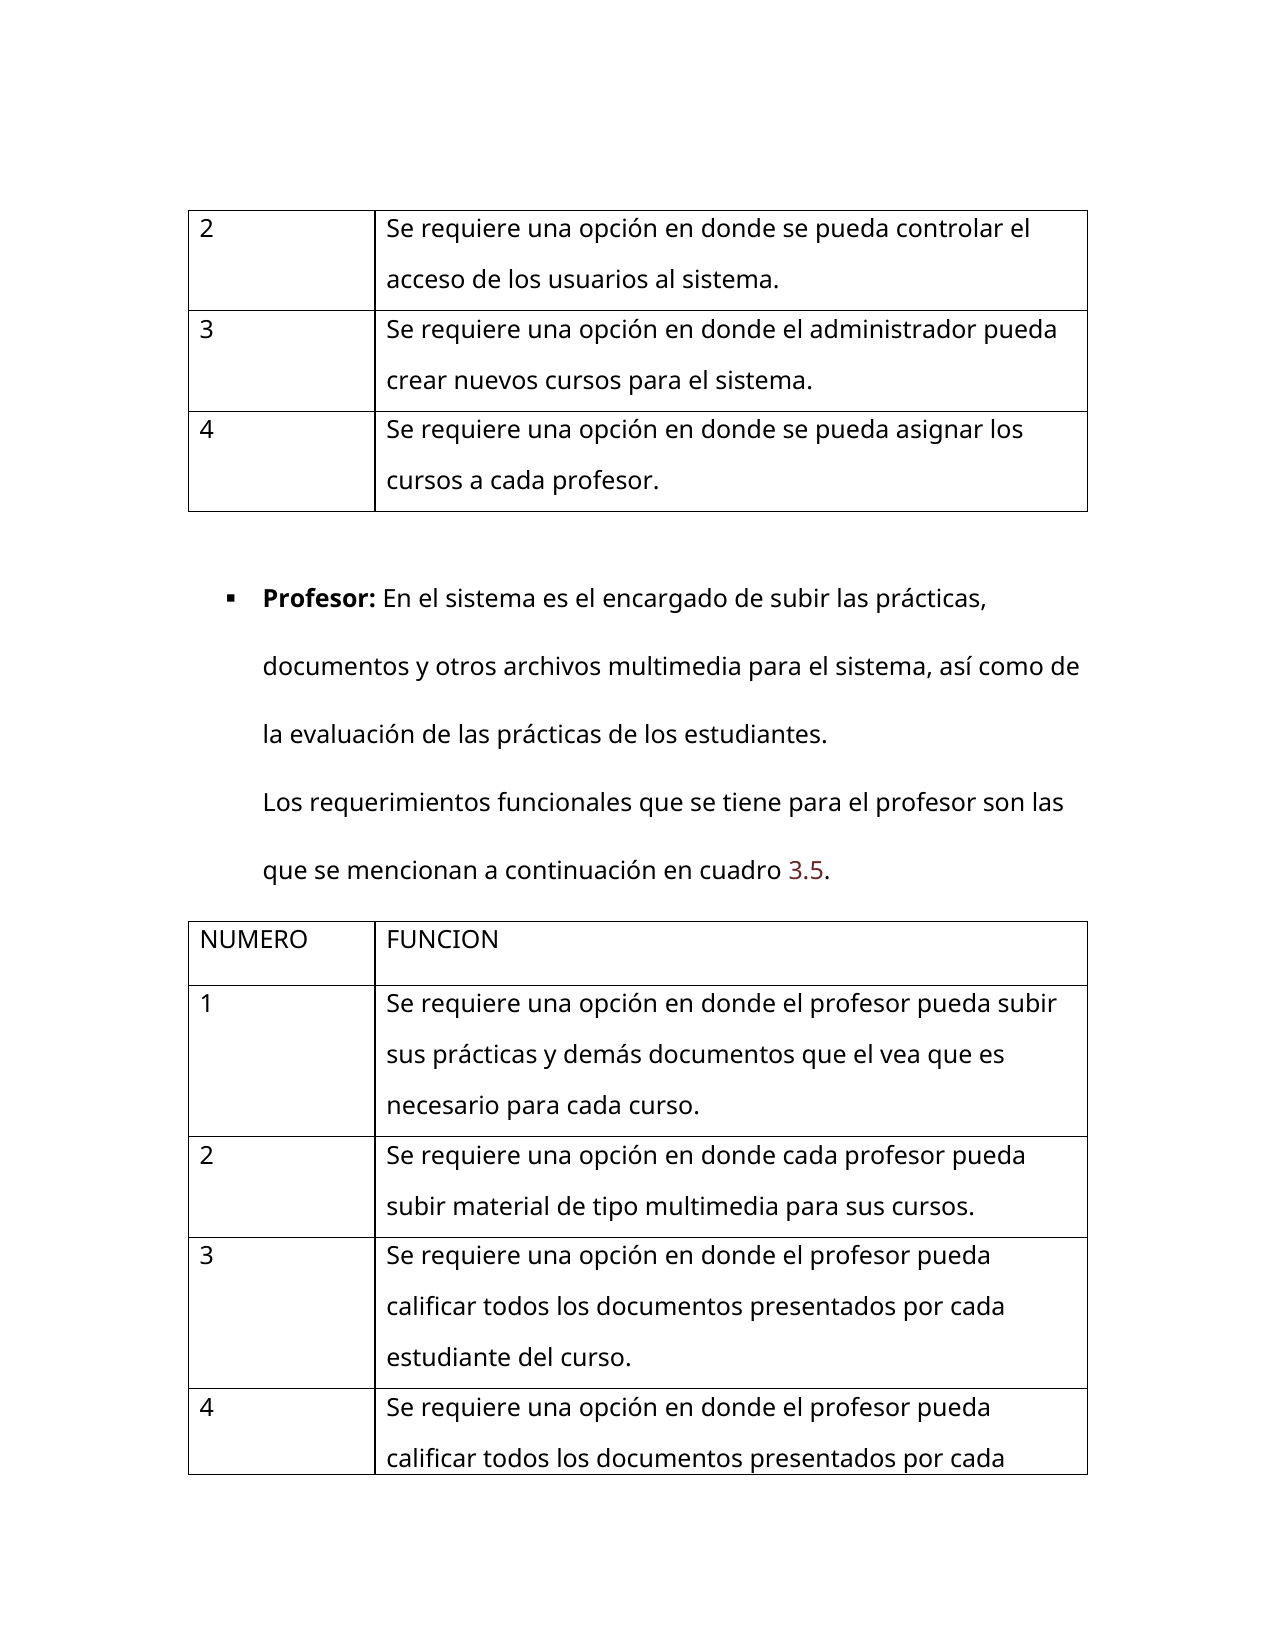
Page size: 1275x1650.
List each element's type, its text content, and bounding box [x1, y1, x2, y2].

table_header NUMERO [189, 922, 374, 985]
table_cell 4 [189, 412, 374, 511]
list Profesor: En el sistema es el encargado de subir las prácticas, documentos y otros archivos multimedia para el sistema, así como de la evaluación de las prácticas de los estudiantes. [225, 580, 1087, 751]
list Los requerimientos funcionales que se tiene para el profesor son las que se mencionan a continuación en cuadro 3.5. [262, 785, 1087, 887]
table_cell 2 [189, 211, 374, 310]
table_cell Se requiere una opción en donde se pueda controlar el acceso de los usuarios al sistema. [376, 211, 1087, 310]
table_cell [376, 1389, 1087, 1474]
table_cell 1 [189, 986, 374, 1136]
table_cell Se requiere una opción en donde el administrador pueda crear nuevos cursos para el sistema. [376, 311, 1087, 411]
table_header FUNCION [376, 922, 1087, 985]
table_cell Se requiere una opción en donde el profesor pueda subir sus prácticas y demás documentos que el vea que es necesario para cada curso. [376, 986, 1087, 1136]
table_cell 2 [189, 1137, 374, 1237]
table_cell 3 [189, 1238, 374, 1388]
table_cell Se requiere una opción en donde cada profesor pueda subir material de tipo multimedia para sus cursos. [376, 1137, 1087, 1237]
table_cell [376, 1238, 1087, 1388]
table_cell 3 [189, 311, 374, 411]
table_cell Se requiere una opción en donde se pueda asignar los cursos a cada profesor. [376, 412, 1087, 511]
table_cell 4 [189, 1389, 374, 1474]
